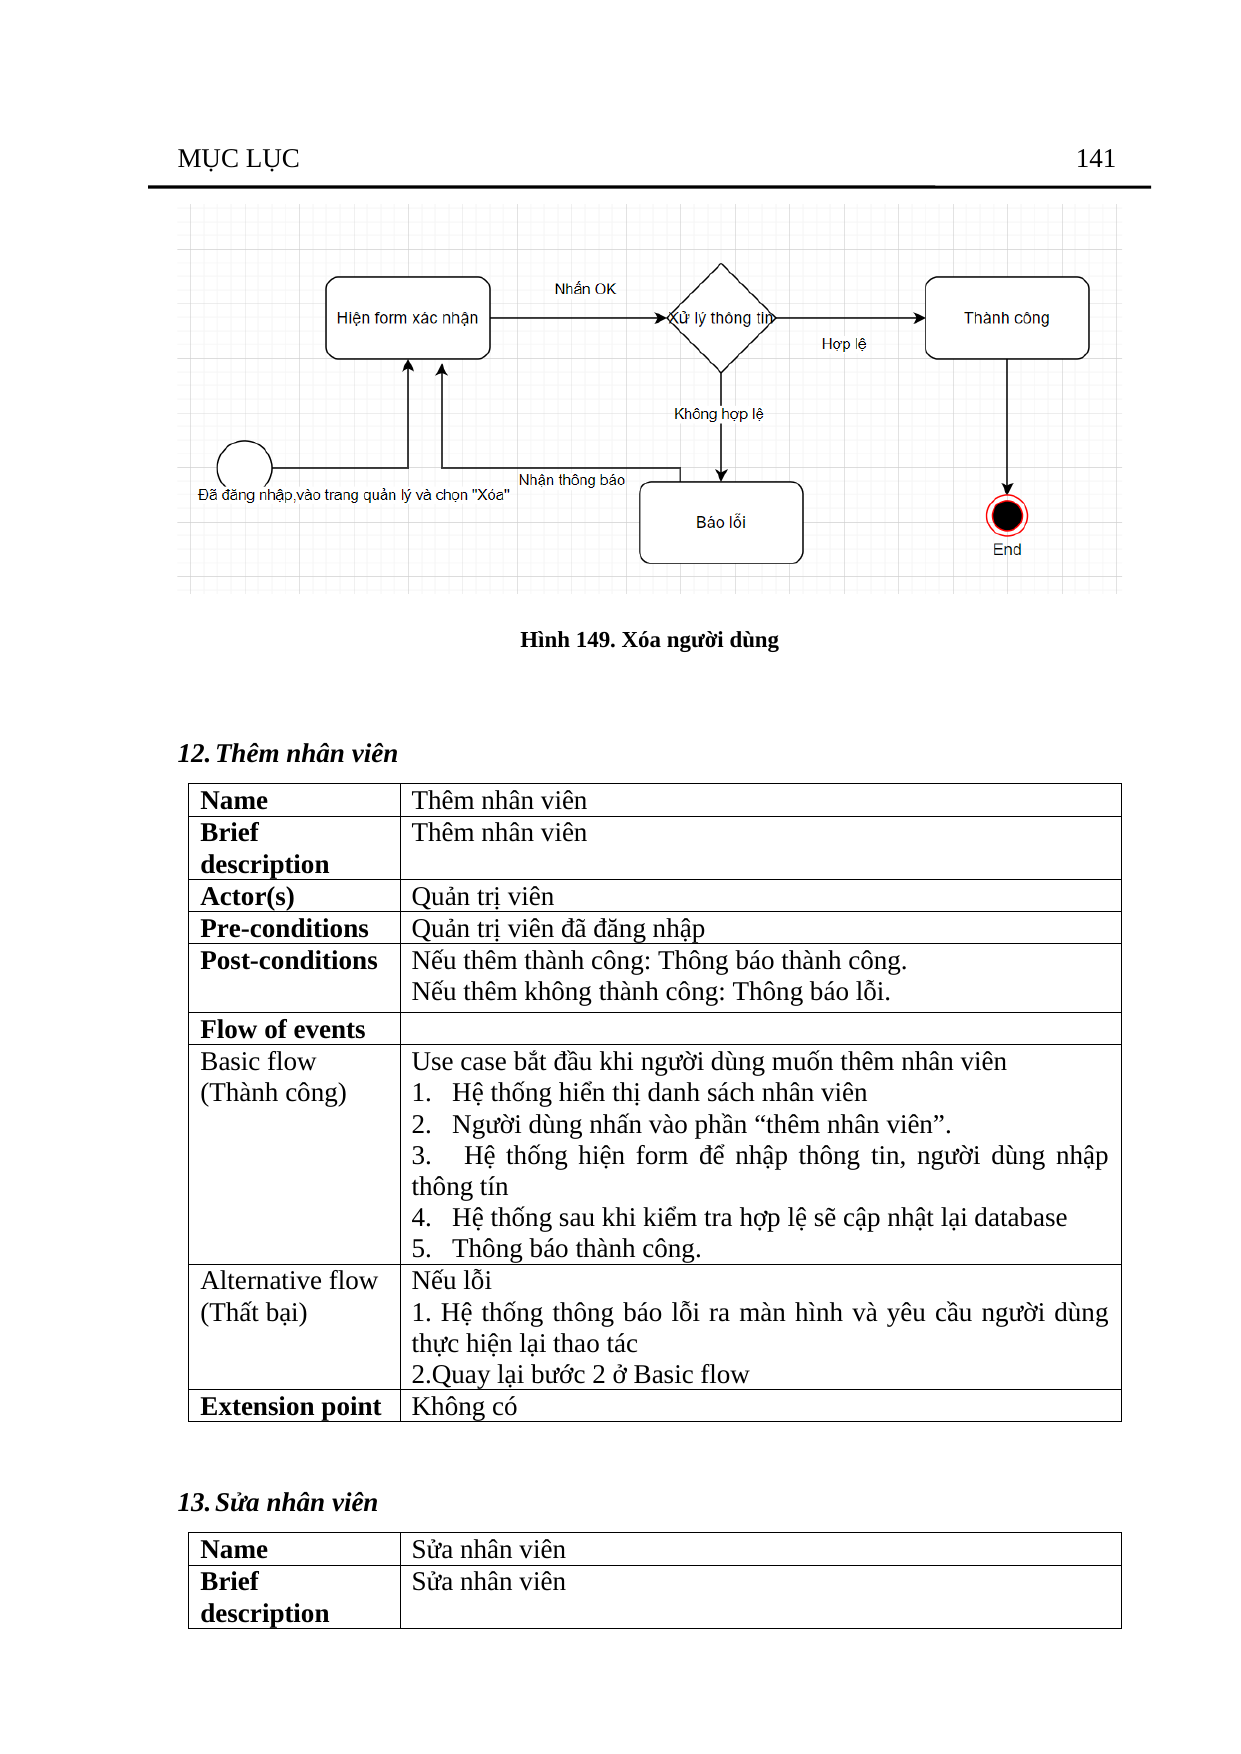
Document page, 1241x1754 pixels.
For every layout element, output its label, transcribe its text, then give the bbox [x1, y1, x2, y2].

table_cell Extension point [189, 1390, 400, 1421]
table_cell Actor(s) [189, 880, 400, 911]
table_cell Quản trị viên [401, 880, 1121, 911]
table_cell Không có [401, 1390, 1121, 1421]
table_cell Pre-conditions [189, 912, 400, 943]
subtitle Thêm nhân viên [177, 737, 1122, 768]
table_header Name [189, 784, 400, 816]
table_cell Basic flow (Thành công) [189, 1045, 400, 1263]
table_cell Thêm nhân viên [401, 817, 1121, 879]
table_cell Flow of events [189, 1013, 400, 1044]
table_cell Brief description [189, 817, 400, 879]
table_cell Brief description [189, 1566, 400, 1628]
table_cell Quản trị viên đã đăng nhập [401, 912, 1121, 943]
table_header Thêm nhân viên [401, 784, 1121, 816]
subtitle Sửa nhân viên [177, 1486, 1122, 1517]
table_cell Post-conditions [189, 944, 400, 1012]
table_cell Sửa nhân viên [401, 1566, 1121, 1628]
table_header Name [189, 1533, 400, 1564]
table_cell Use case bắt đầu khi người dùng muốn thêm nhân viên 1. Hệ thống hiển thị danh sách nhân viên 2. Người dùng nhấn vào phần “thêm nhân viên”. 3. Hệ thống hiện form để nhập thông tin, người dùng nhập thông tín 4. Hệ thống sau khi kiểm tra hợp lệ sẽ cập nhật lại database 5. Thông báo thành công. [401, 1045, 1121, 1263]
table_cell Nếu lỗi 1. Hệ thống thông báo lỗi ra màn hình và yêu cầu người dùng thực hiện lại thao tác 2.Quay lại bước 2 ở Basic flow [401, 1265, 1121, 1389]
table_cell Nếu thêm thành công: Thông báo thành công. Nếu thêm không thành công: Thông báo lỗi. [401, 944, 1121, 1012]
table_cell [401, 1013, 1121, 1044]
table_header Sửa nhân viên [401, 1533, 1121, 1564]
picture [177, 204, 1123, 594]
table_cell Alternative flow (Thất bại) [189, 1265, 400, 1389]
